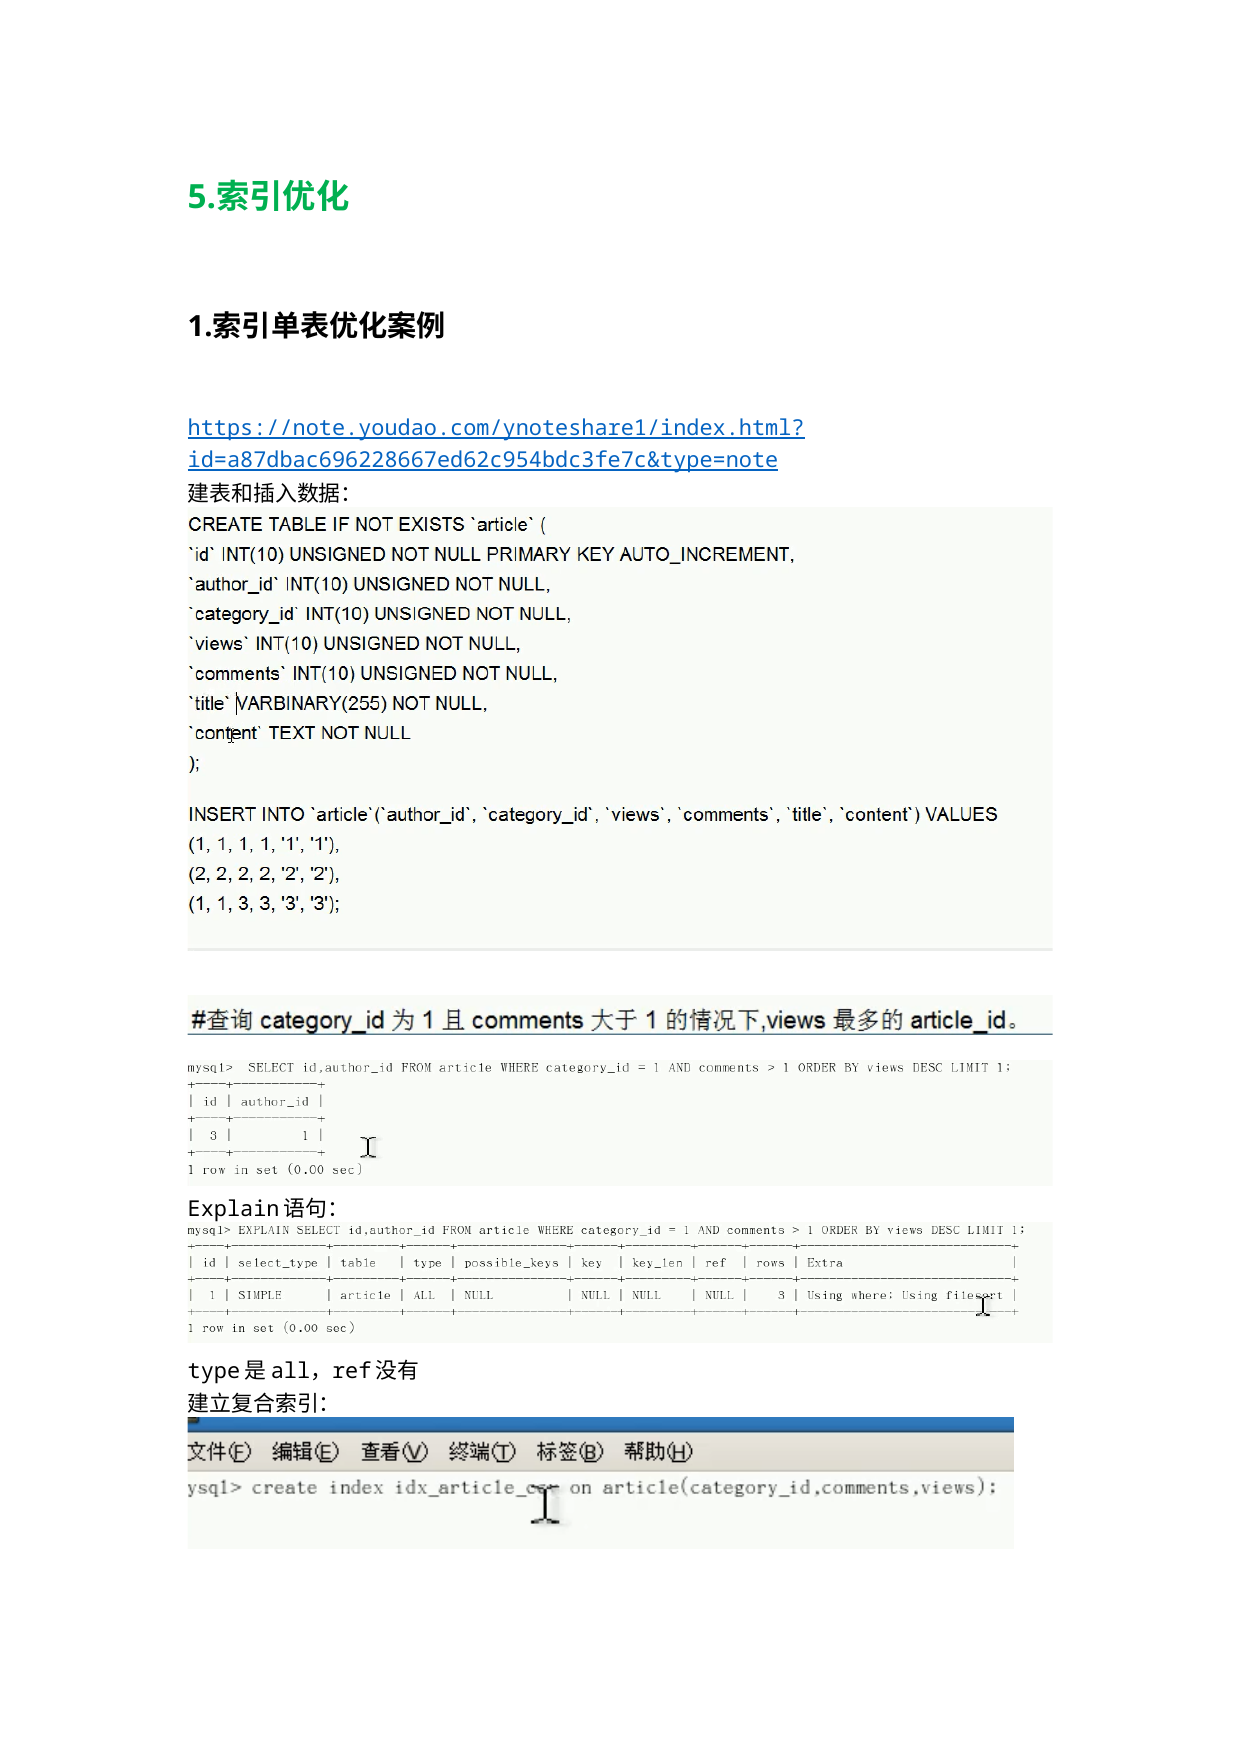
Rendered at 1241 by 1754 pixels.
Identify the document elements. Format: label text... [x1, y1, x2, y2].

subtitle 5.索引优化 [187, 162, 1053, 227]
picture [187, 1060, 1053, 1186]
picture [187, 1222, 1053, 1343]
text https://note.youdao.com/ynoteshare1/index.html?id=a87dbac696228667ed62c954bdc3fe7c&type=note [187, 410, 1053, 475]
text type是all，ref没有 [187, 1353, 1053, 1385]
text 建立复合索引： [187, 1385, 1053, 1418]
text 建表和插入数据： [187, 475, 1053, 507]
subtitle 1.索引单表优化案例 [187, 291, 1053, 356]
picture [187, 1417, 1014, 1549]
text Explain语句： [187, 1190, 1053, 1222]
picture [187, 995, 1053, 1035]
picture [187, 507, 1053, 951]
